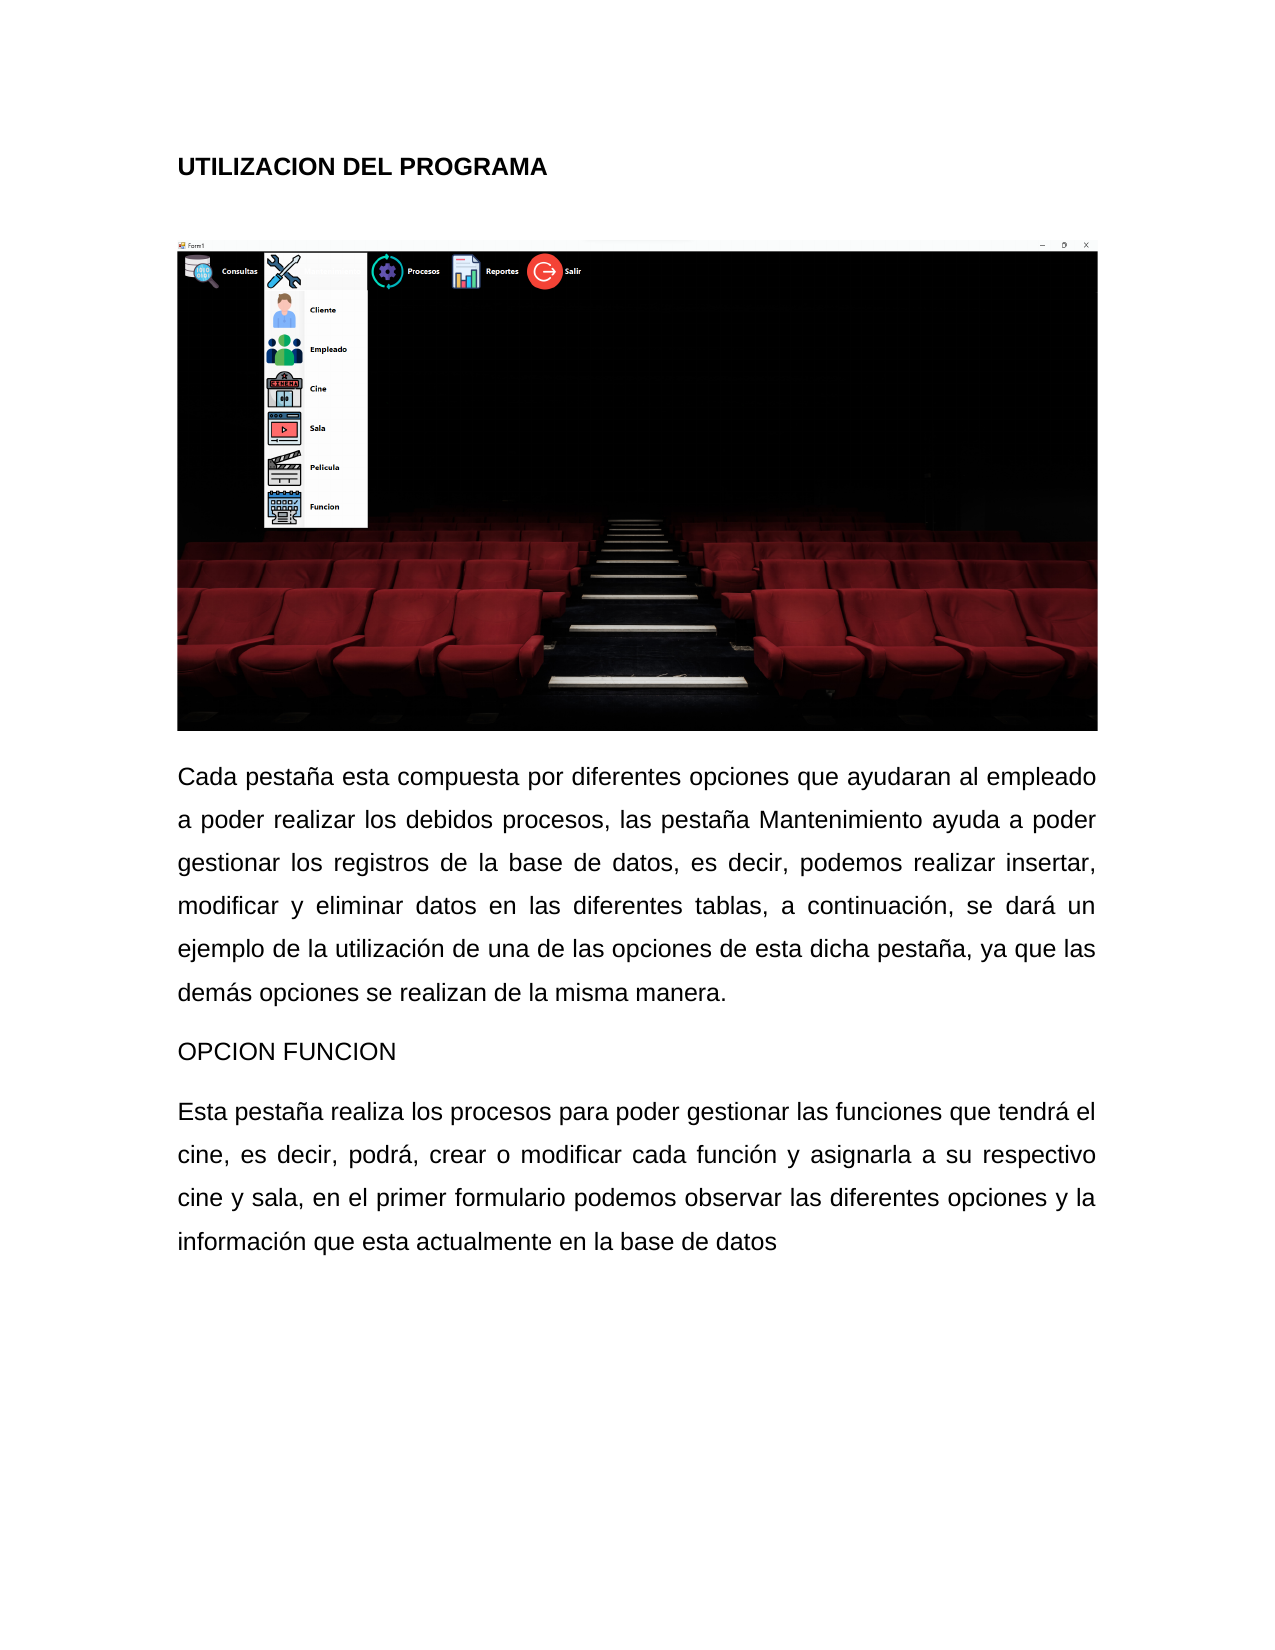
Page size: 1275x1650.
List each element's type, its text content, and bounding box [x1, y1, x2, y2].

text Esta pestaña realiza los procesos para poder gestionar las funciones que tendrá el cine, es decir, podrá, crear o modificar cada función y asignarla a su respectivo cine y sala, en el primer formulario podemos observar las diferentes opciones y la información que esta actualmente en la base de datos [177, 1097, 1098, 1255]
subtitle UTILIZACION DEL PROGRAMA [177, 152, 1098, 181]
text Cada pestaña esta compuesta por diferentes opciones que ayudaran al empleado a poder realizar los debidos procesos, las pestaña Mantenimiento ayuda a poder gestionar los registros de la base de datos, es decir, podemos realizar insertar, modificar y eliminar datos en las diferentes tablas, a continuación, se dará un ejemplo de la utilización de una de las opciones de esta dicha pestaña, ya que las demás opciones se realizan de la misma manera. [177, 762, 1098, 1006]
text OPCION FUNCION [177, 1037, 1098, 1066]
picture [177, 240, 1098, 731]
